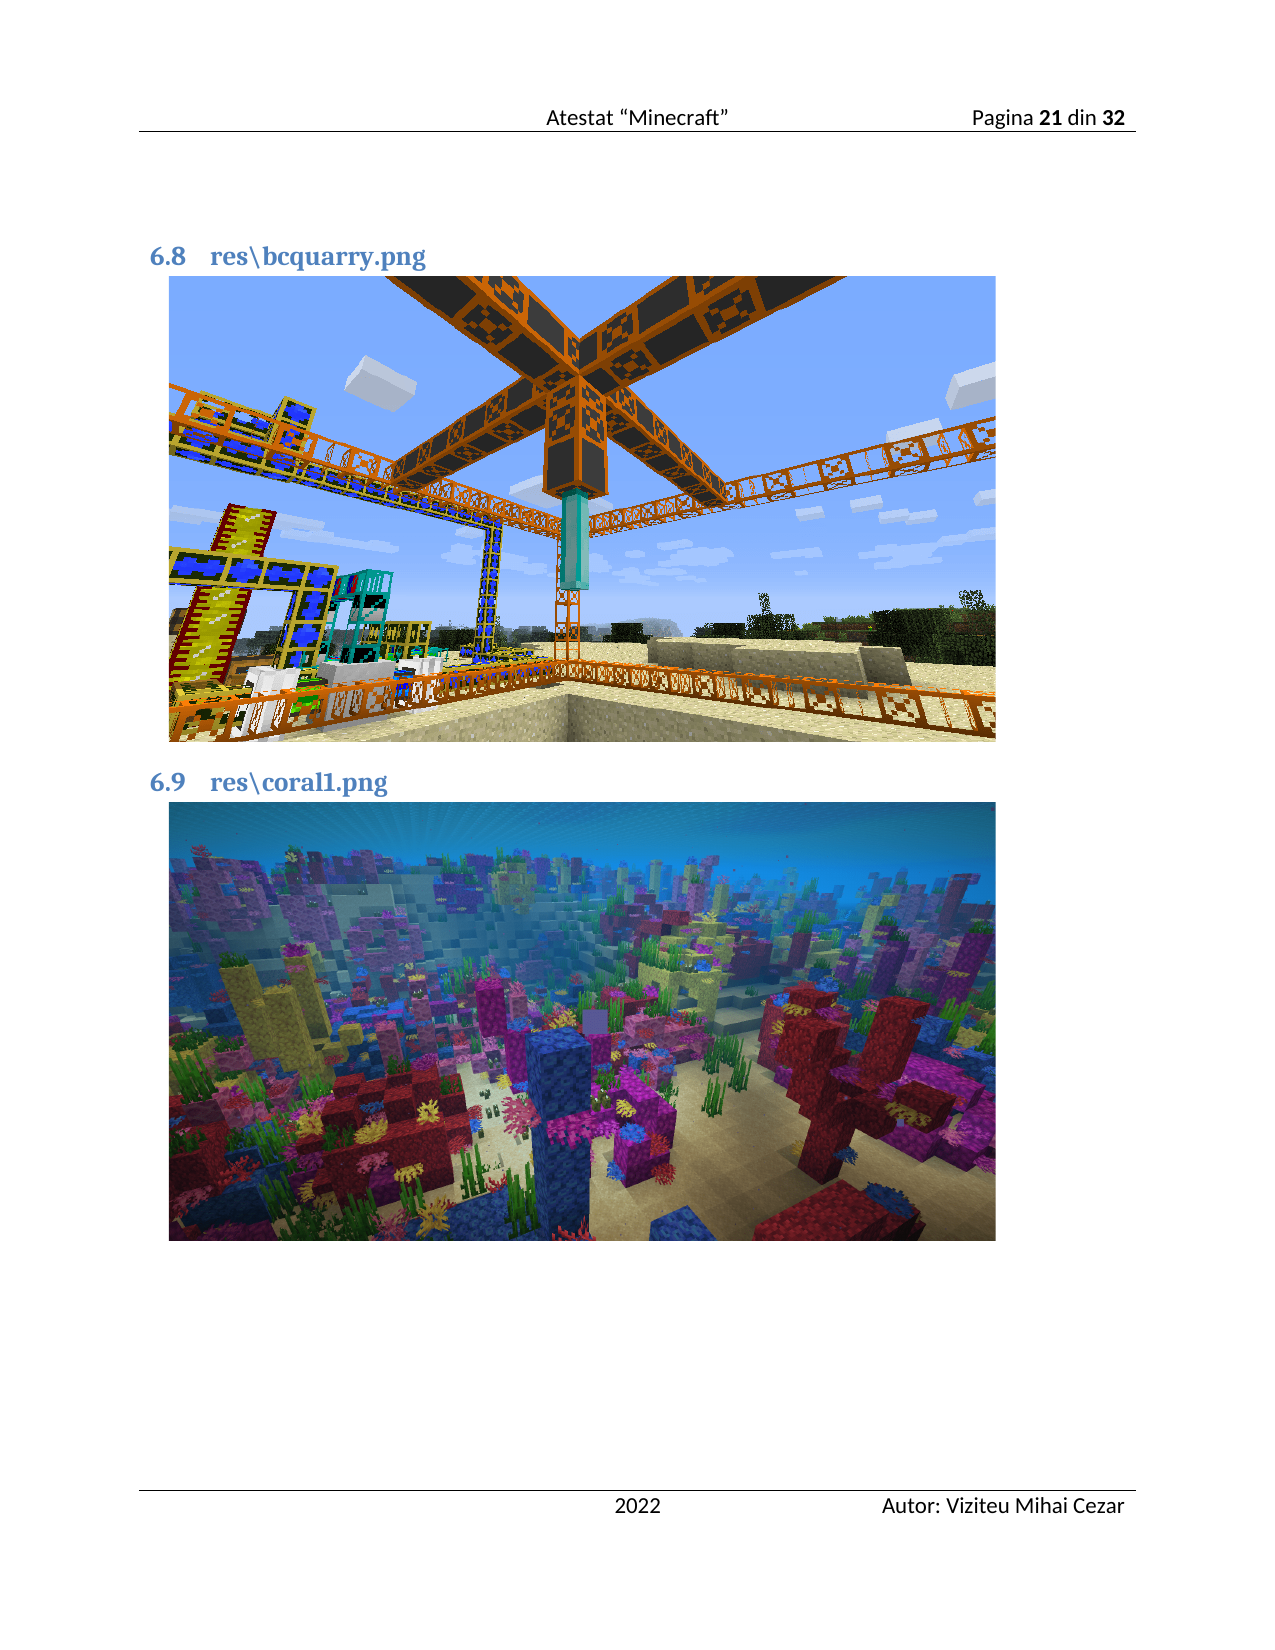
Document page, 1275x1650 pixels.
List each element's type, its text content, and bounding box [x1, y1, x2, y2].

subtitle res\bcquarry.png [150, 241, 1125, 272]
picture [168, 276, 996, 742]
picture [168, 802, 996, 1241]
subtitle res\coral1.png [150, 767, 1125, 798]
